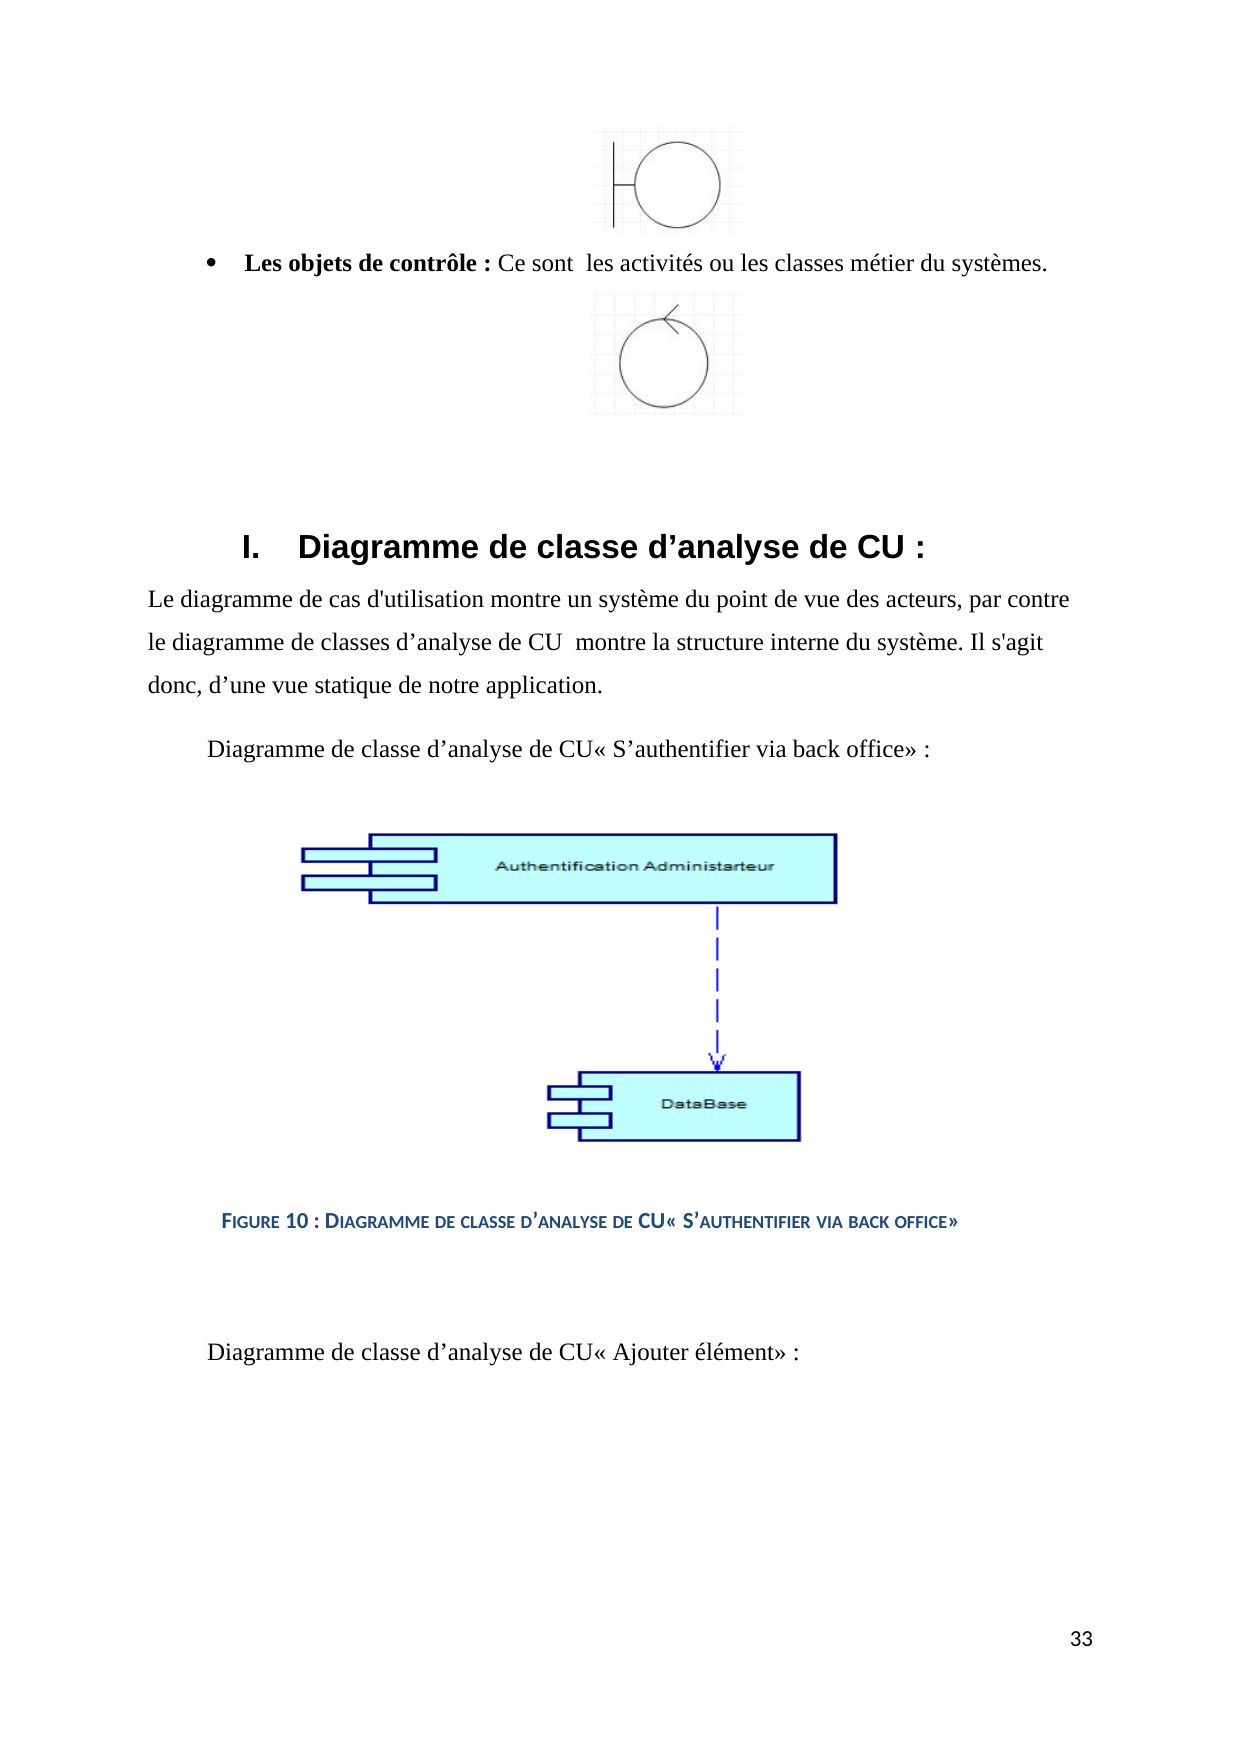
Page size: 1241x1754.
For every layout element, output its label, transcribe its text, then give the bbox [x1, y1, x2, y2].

text Diagramme de classe d’analyse de CU« S’authentifier via back office» : [207, 734, 1093, 763]
picture [590, 291, 744, 417]
text Diagramme de classe d’analyse de CU« Ajouter élément» : [207, 1337, 1093, 1366]
picture [593, 126, 744, 235]
subtitle Diagramme de classe d’analyse de CU : [260, 527, 1093, 565]
text Le diagramme de cas d'utilisation montre un système du point de vue des acteurs, par contre le diagramme de classes d’analyse de CU montre la structure interne du système. Il s'agit donc, d’une vue statique de notre application. [148, 584, 1093, 699]
picture [244, 777, 909, 1192]
list Les objets de contrôle : Ce sont les activités ou les classes métier du systèmes. [207, 248, 1093, 277]
